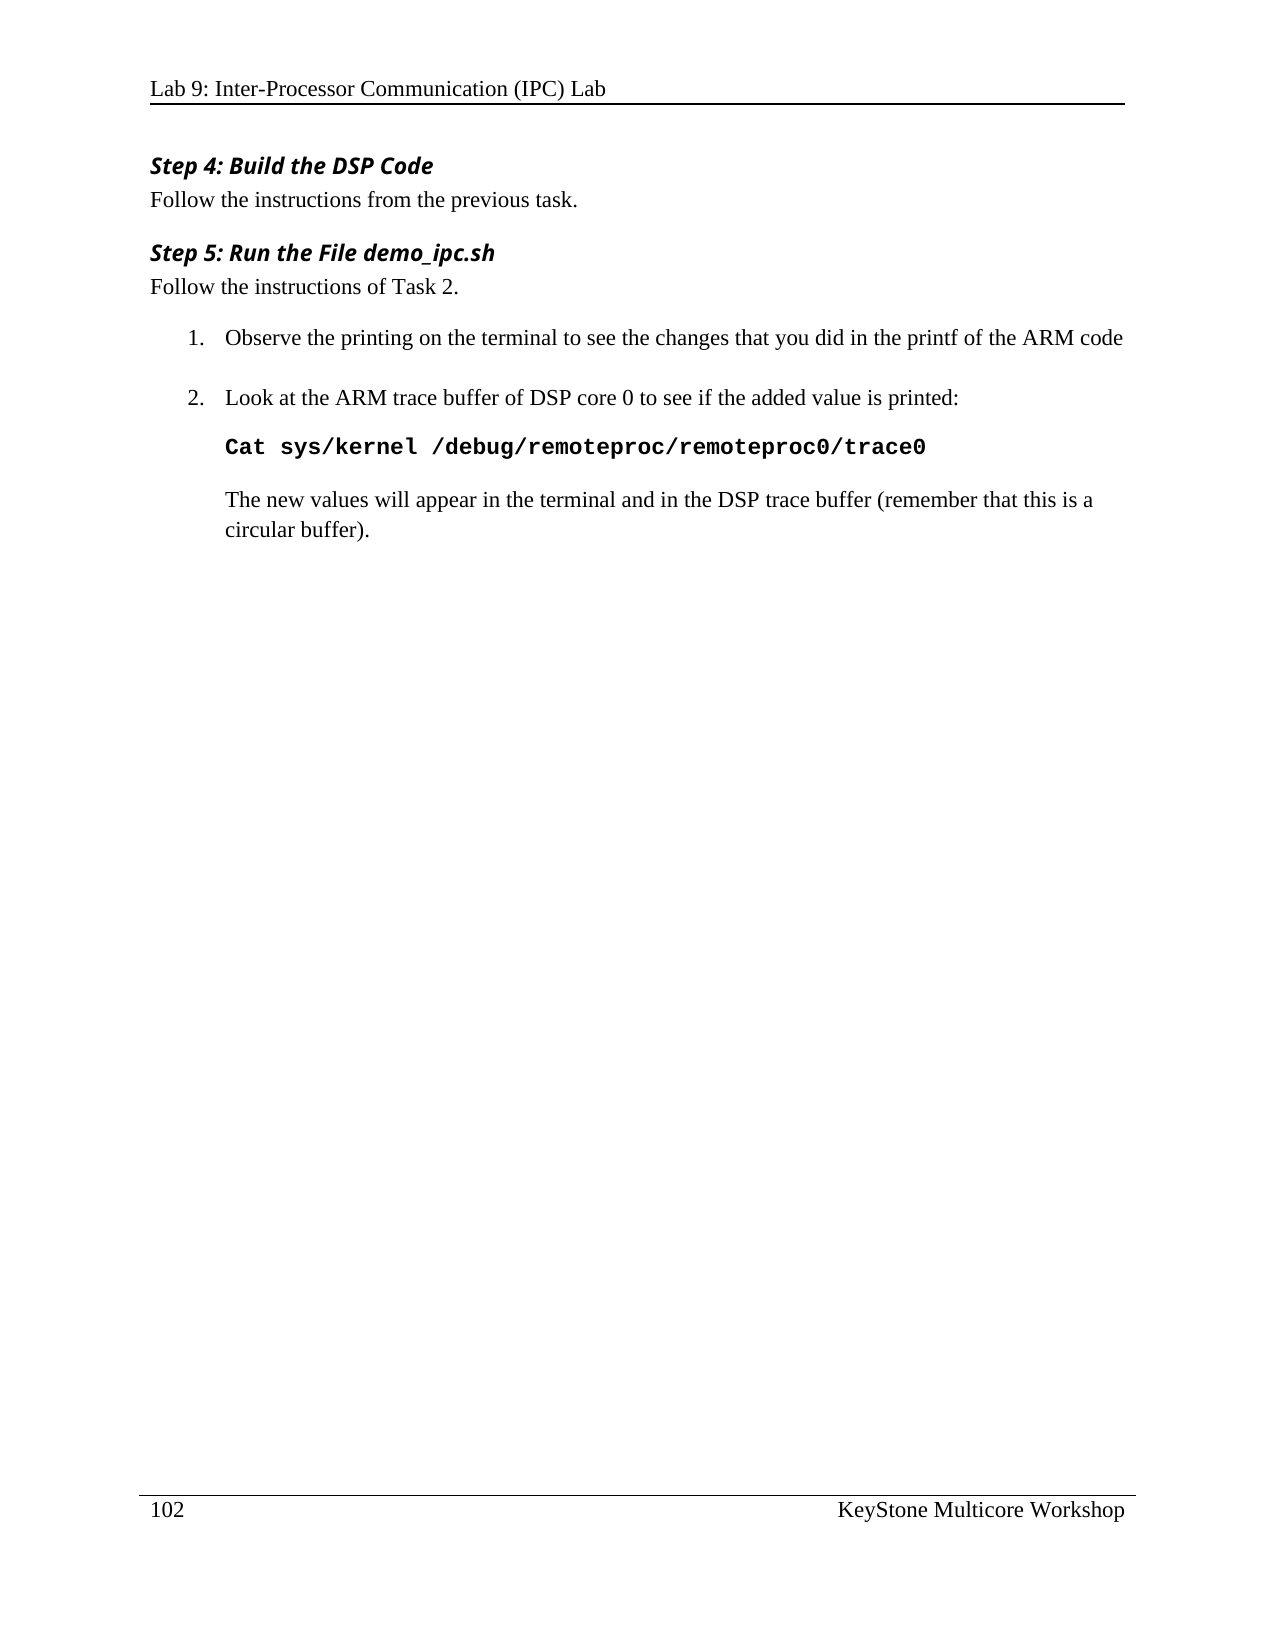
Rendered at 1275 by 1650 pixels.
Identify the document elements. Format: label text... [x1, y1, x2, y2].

text The new values will appear in the terminal and in the DSP trace buffer (remember that this is a circular buffer). [225, 486, 1125, 543]
list Observe the printing on the terminal to see the changes that you did in the printf of the ARM code [187, 324, 1125, 381]
subtitle Step 5: Run the File demo_ipc.sh [150, 237, 1125, 268]
subtitle Step 4: Build the DSP Code [150, 150, 1125, 181]
text Follow the instructions from the previous task. [150, 186, 1125, 212]
text Follow the instructions of Task 2. [150, 273, 1125, 299]
text Cat sys/kernel /debug/remoteproc/remoteproc0/trace0 [225, 435, 1125, 461]
list Look at the ARM trace buffer of DSP core 0 to see if the added value is printed: [187, 384, 1125, 411]
